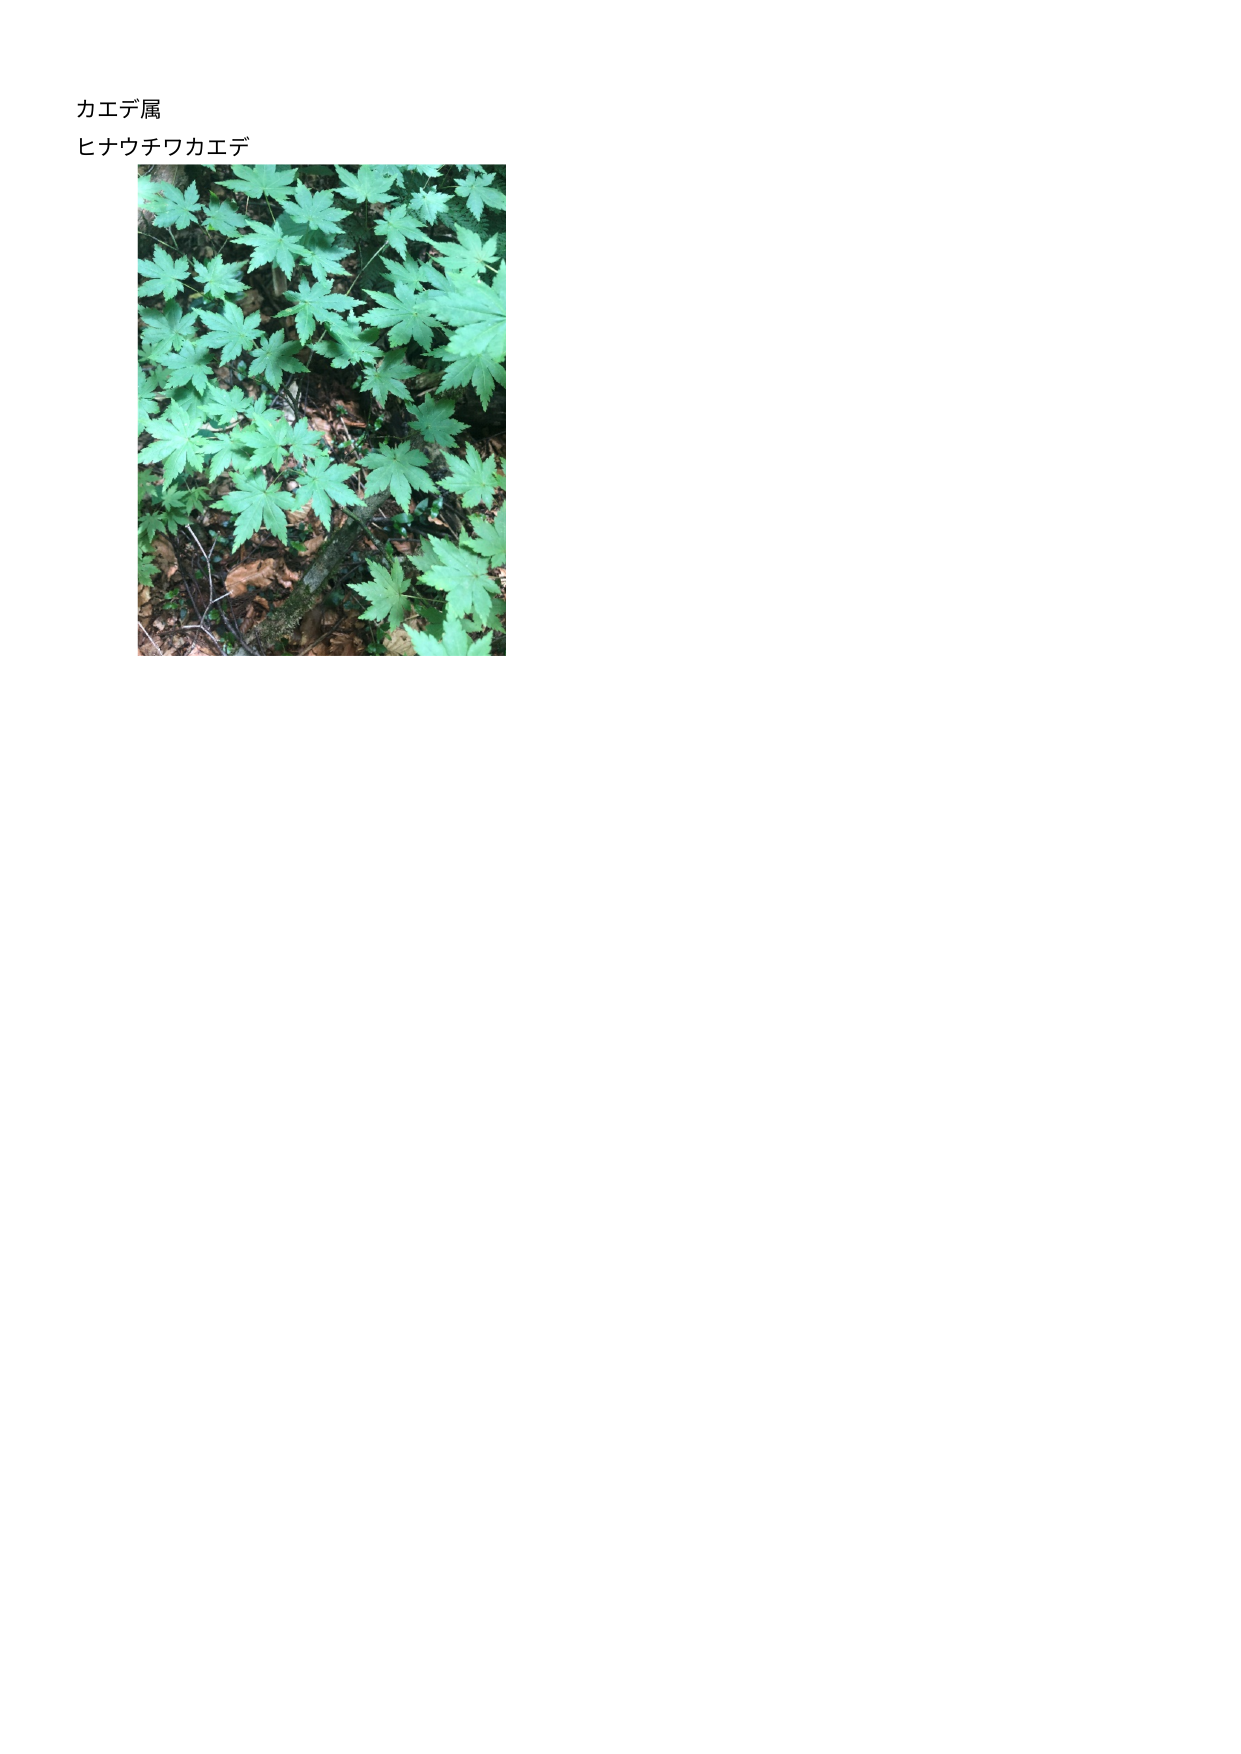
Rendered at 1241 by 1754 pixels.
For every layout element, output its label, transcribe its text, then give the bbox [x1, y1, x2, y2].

text ヒナウチワカエデ [75, 127, 1165, 164]
subtitle カエデ属 [75, 89, 1165, 127]
picture [138, 165, 506, 655]
